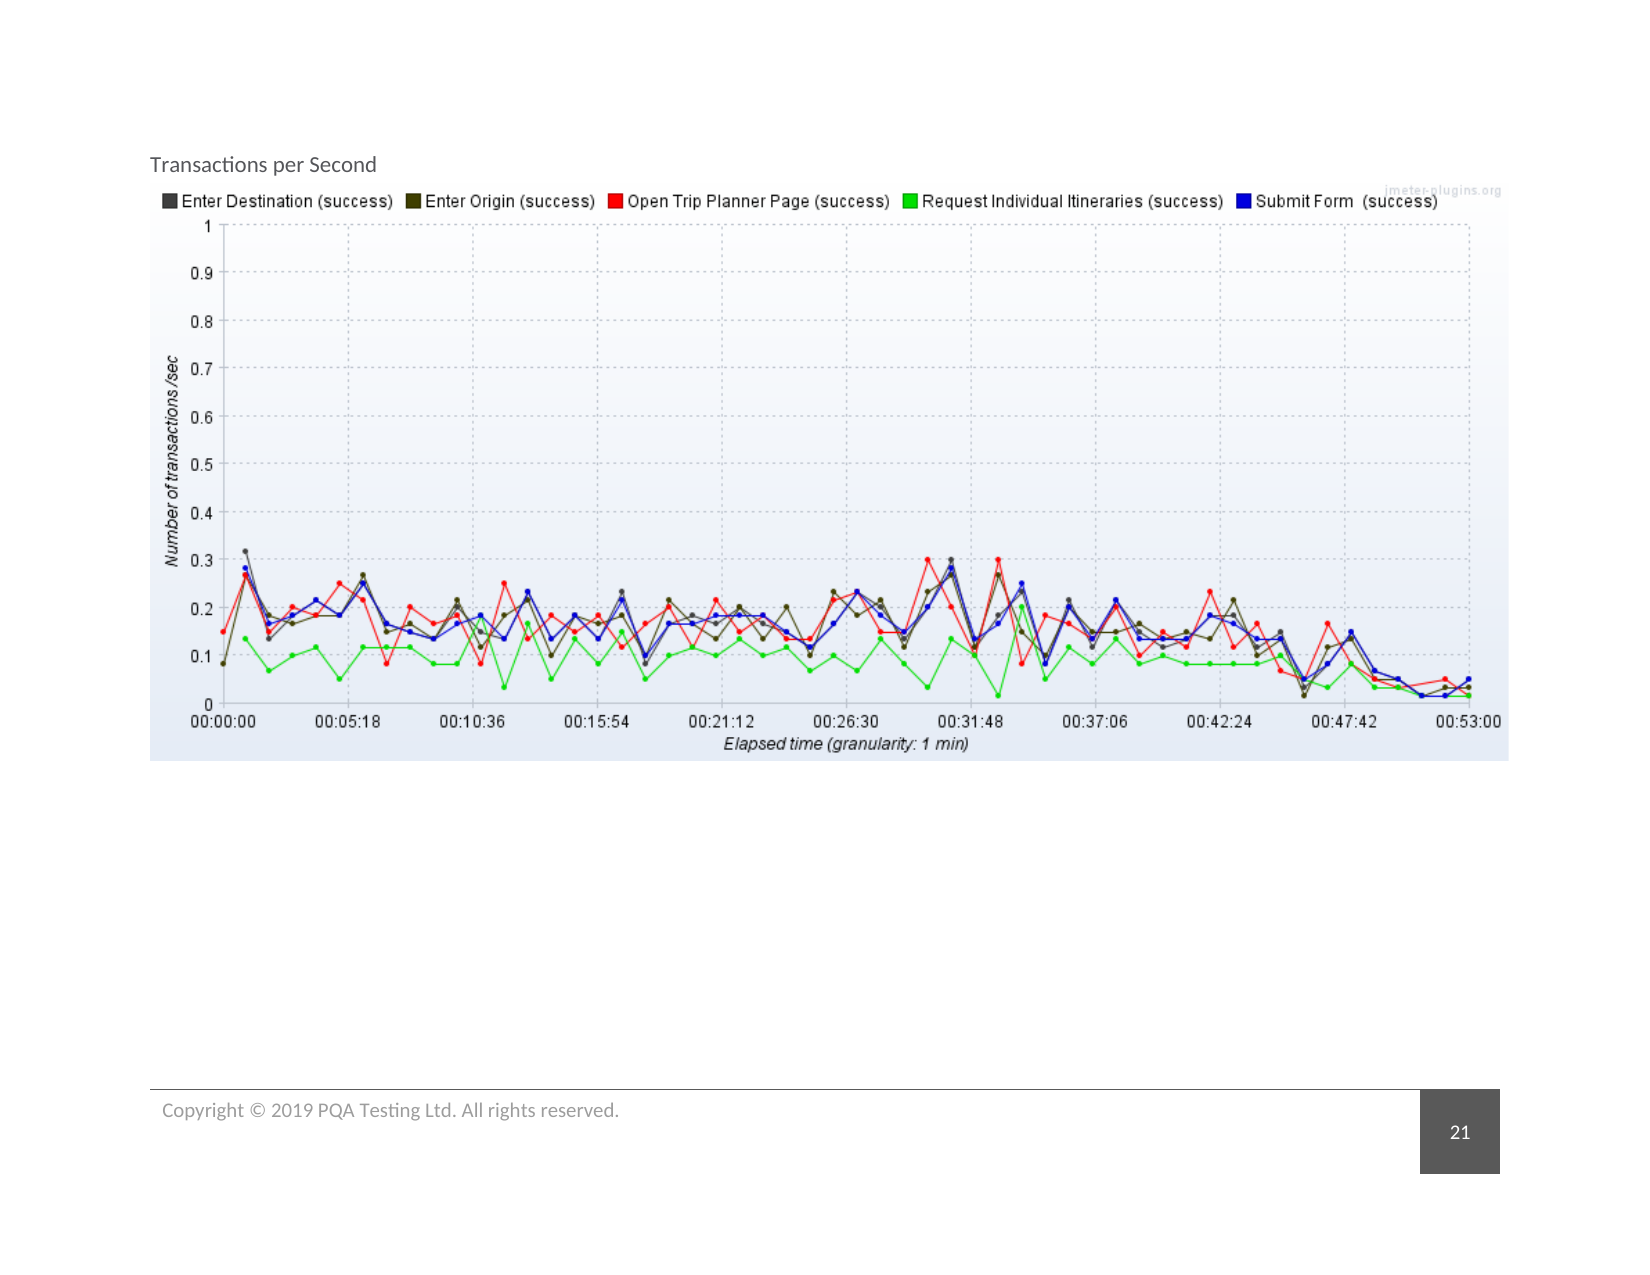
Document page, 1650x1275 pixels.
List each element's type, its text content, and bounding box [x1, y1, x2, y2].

text Transactions per Second [150, 150, 1500, 178]
picture [150, 181, 1509, 761]
